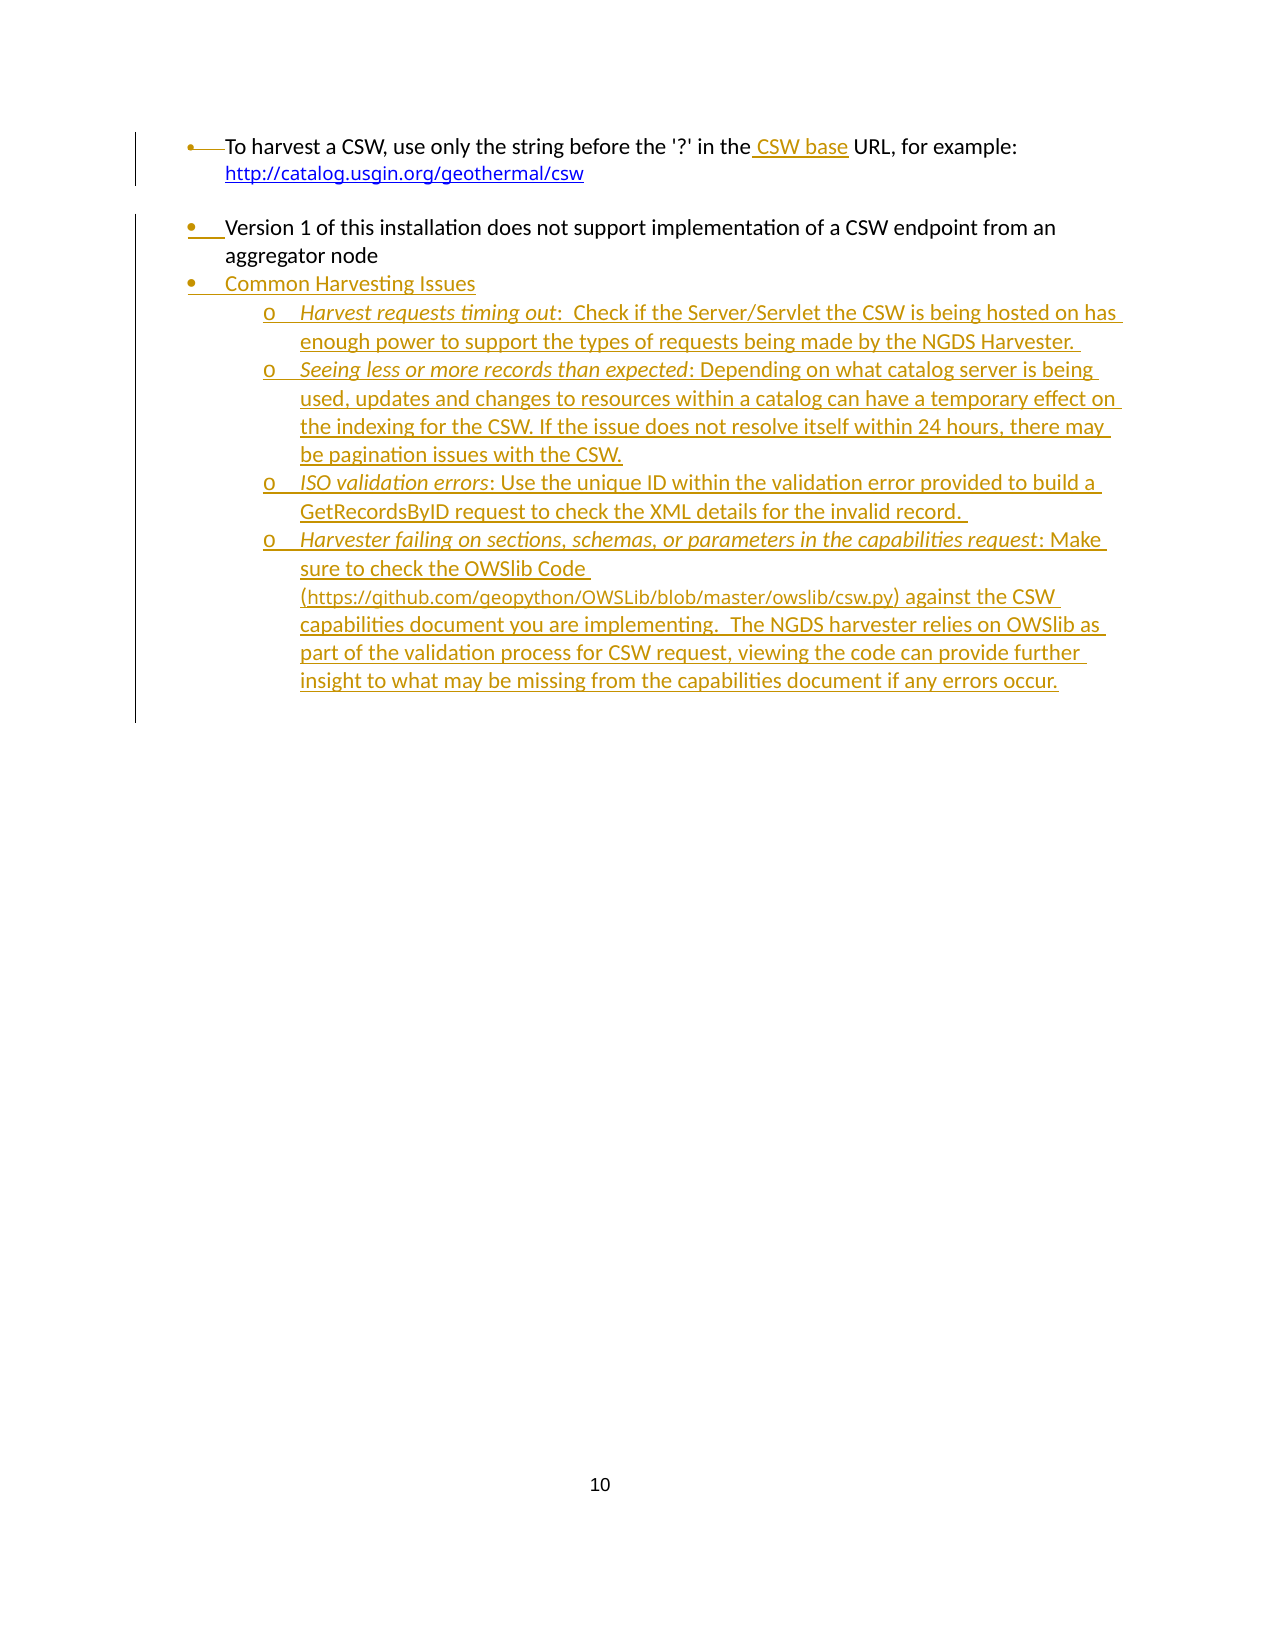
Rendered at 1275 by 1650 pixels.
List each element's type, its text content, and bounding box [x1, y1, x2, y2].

list Version 1 of this installation does not support implementation of a CSW endpoint from an aggregator node [187, 213, 1125, 269]
list To harvest a CSW, use only the string before the '?' in the URL, for example: http://catalog.usgin.org/geothermal/csw [187, 132, 1125, 213]
